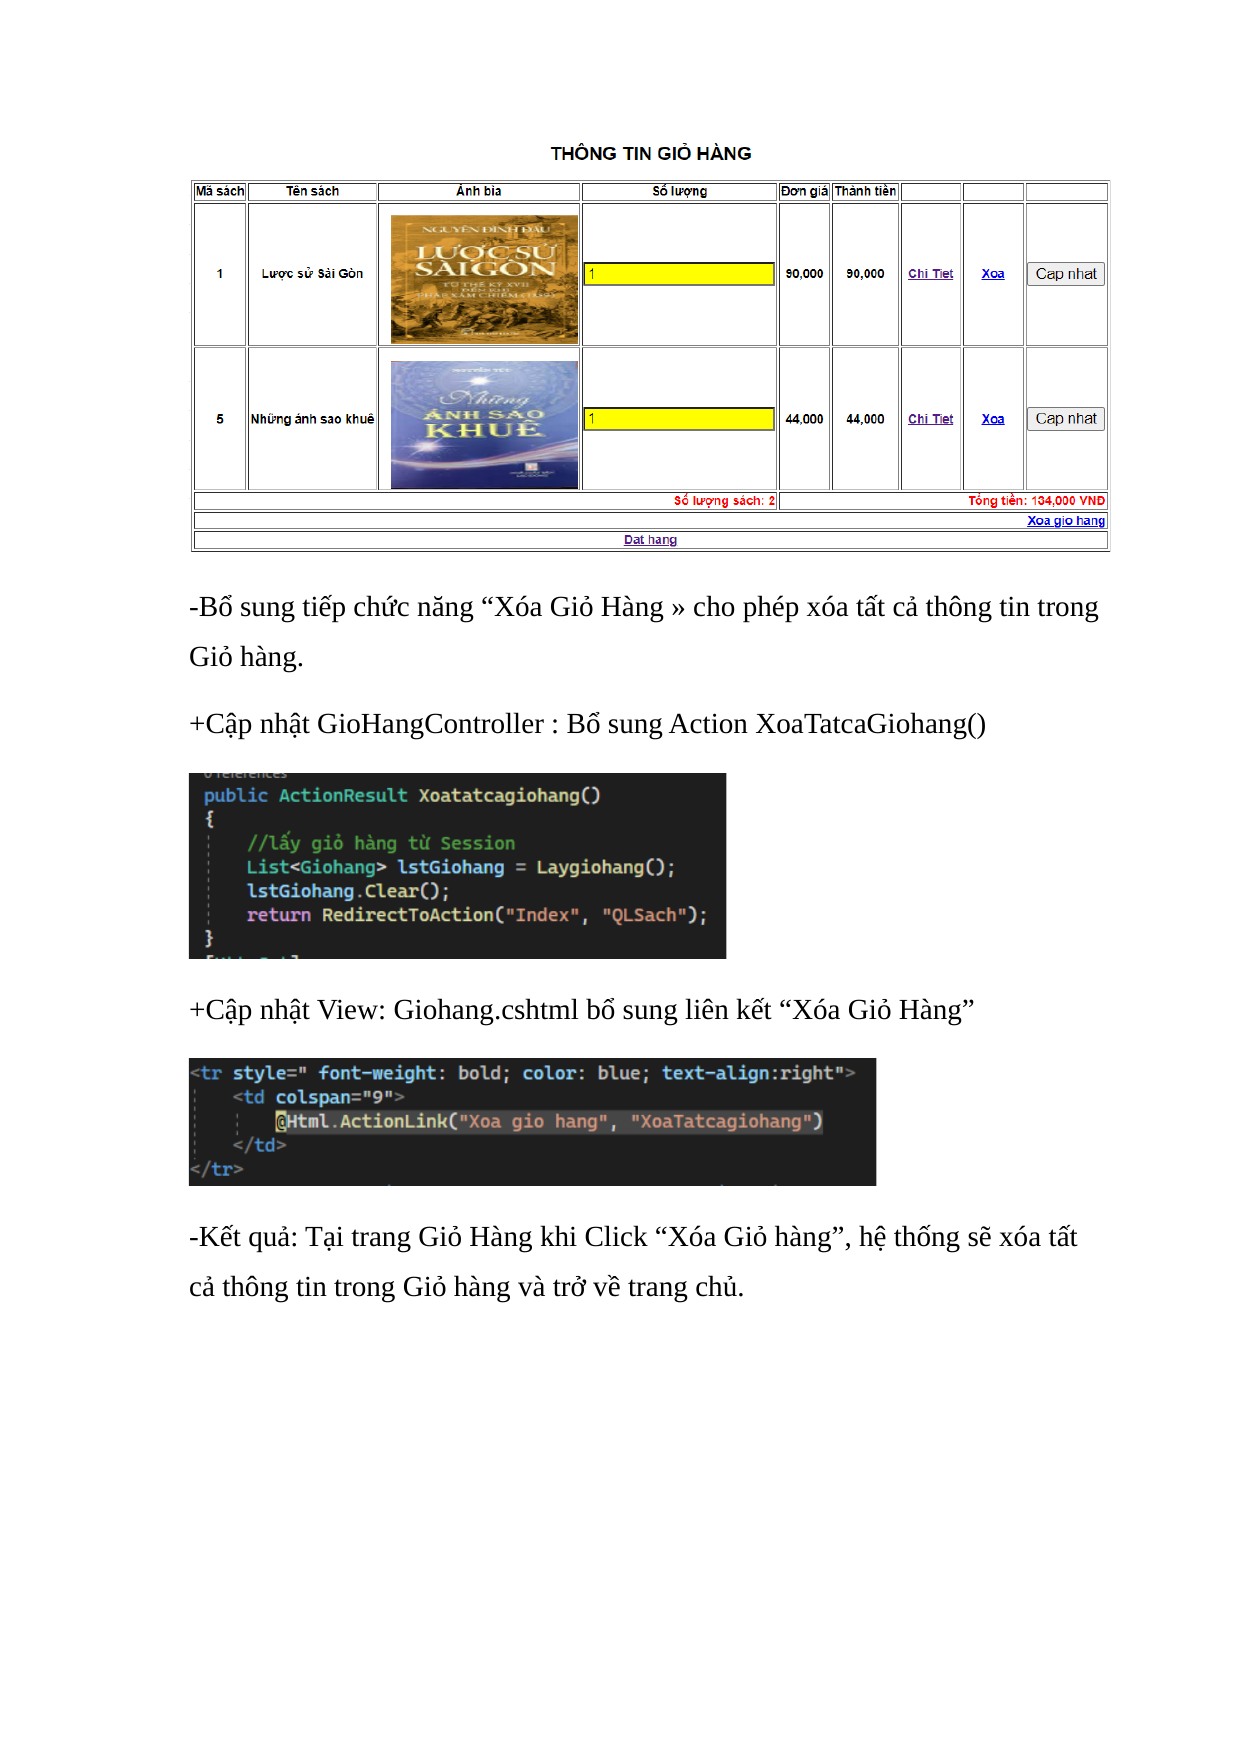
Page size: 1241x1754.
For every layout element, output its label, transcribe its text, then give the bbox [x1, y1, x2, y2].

text +Cập nhật GioHangController : Bổ sung Action XoaTatcaGiohang() [189, 707, 1110, 740]
picture [188, 130, 1111, 556]
text -Bổ sung tiếp chức năng “Xóa Giỏ Hàng » cho phép xóa tất cả thông tin trong Giỏ hàng. [189, 589, 1110, 673]
text -Kết quả: Tại trang Giỏ Hàng khi Click “Xóa Giỏ hàng”, hệ thống sẽ xóa tất cả thông tin trong Giỏ hàng và trở về trang chủ. [189, 1219, 1110, 1302]
picture [188, 773, 727, 959]
picture [188, 1058, 877, 1186]
text +Cập nhật View: Giohang.cshtml bổ sung liên kết “Xóa Giỏ Hàng” [189, 992, 1110, 1026]
